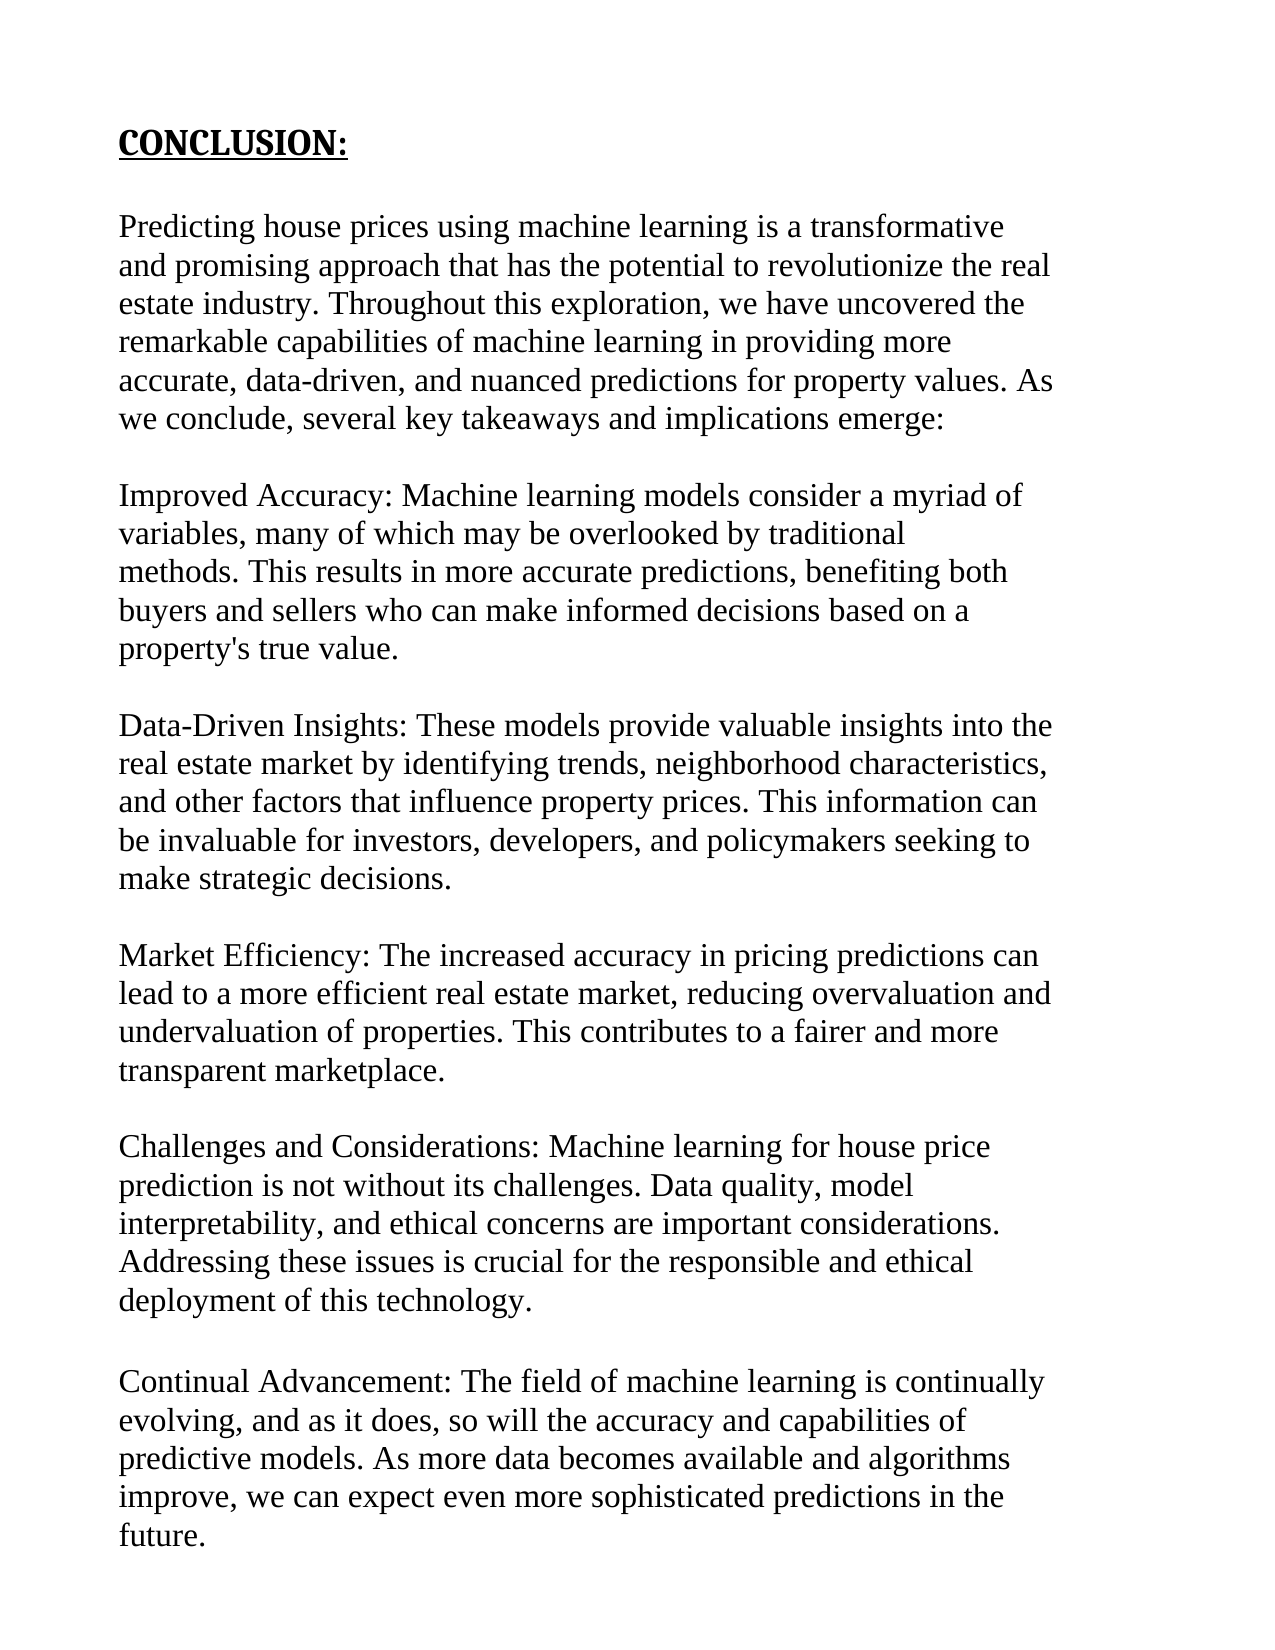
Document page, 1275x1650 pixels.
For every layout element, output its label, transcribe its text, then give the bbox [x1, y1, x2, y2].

text remarkable capabilities of machine learning in providing more accurate, data-driven, and nuanced predictions for property values. As we conclude, several key takeaways and implications emerge: [118, 322, 1079, 437]
text Challenges and Considerations: Machine learning for house price prediction is not without its challenges. Data quality, model interpretability, and ethical concerns are important considerations. Addressing these issues is crucial for the responsible and ethical deployment of this technology. [118, 1127, 1069, 1318]
text Market Efficiency: The increased accuracy in pricing predictions can lead to a more efficient real estate market, reducing overvaluation and undervaluation of properties. This contributes to a fairer and more transparent marketplace. [118, 935, 1069, 1088]
text Predicting house prices using machine learning is a transformative and promising approach that has the potential to revolutionize the real estate industry. Throughout this exploration, we have uncovered the [118, 207, 1051, 322]
text CONCLUSION: [118, 121, 1171, 164]
text Improved Accuracy: Machine learning models consider a myriad of variables, many of which may be overlooked by traditional methods. This results in more accurate predictions, benefiting both buyers and sellers who can make informed decisions based on a property's true value. [118, 475, 1035, 667]
text Data-Driven Insights: These models provide valuable insights into the real estate market by identifying trends, neighborhood characteristics, and other factors that influence property prices. This information can be invaluable for investors, developers, and policymakers seeking to make strategic decisions. [118, 705, 1077, 897]
text Continual Advancement: The field of machine learning is continually evolving, and as it does, so will the accuracy and capabilities of predictive models. As more data becomes available and algorithms improve, we can expect even more sophisticated predictions in the future. [118, 1361, 1100, 1553]
